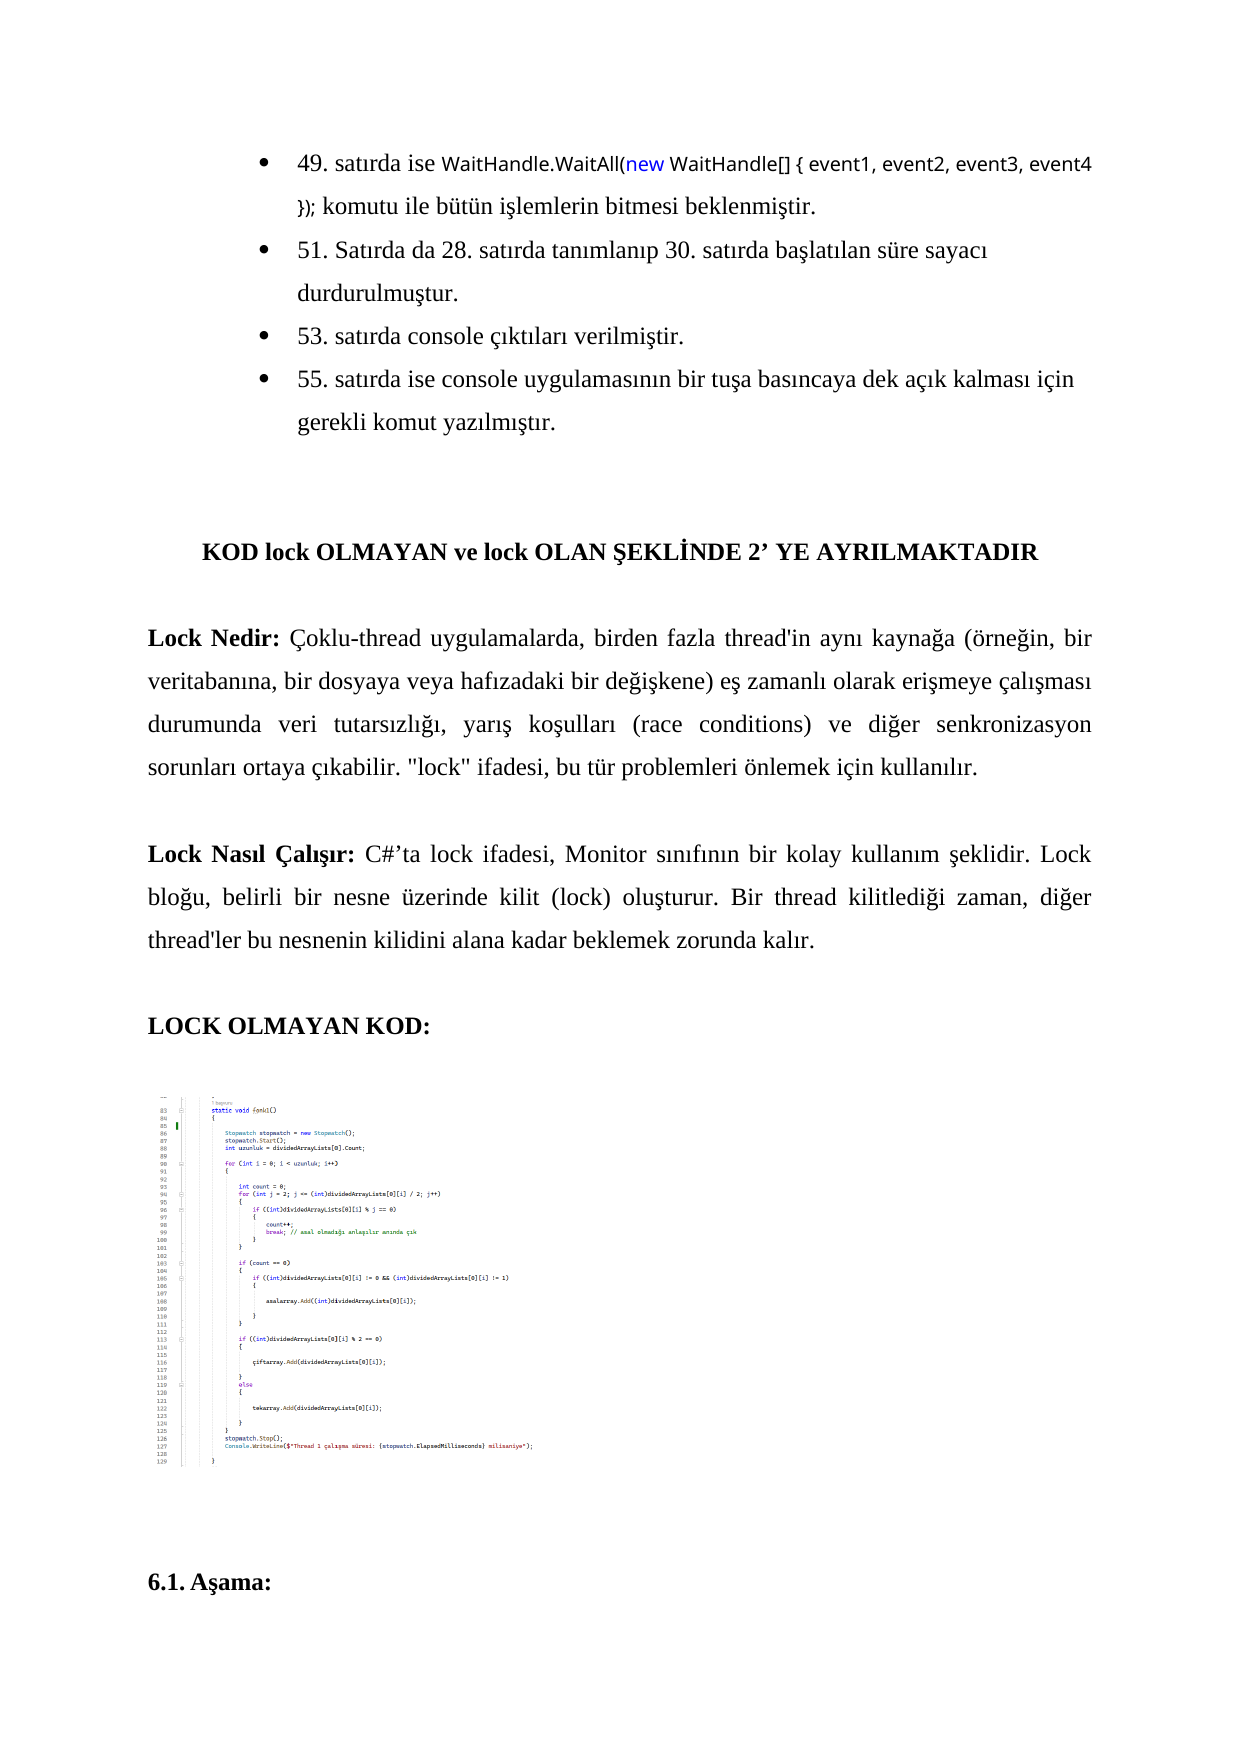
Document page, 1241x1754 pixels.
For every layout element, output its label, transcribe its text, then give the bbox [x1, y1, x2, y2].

text Lock Nedir: Çoklu-thread uygulamalarda, birden fazla thread'in aynı kaynağa (örneğin, bir veritabanına, bir dosyaya veya hafızadaki bir değişkene) eş zamanlı olarak erişmeye çalışması durumunda veri tutarsızlığı, yarış koşulları (race conditions) ve diğer senkronizasyon sorunları ortaya çıkabilir. "lock" ifadesi, bu tür problemleri önlemek için kullanılır. [148, 623, 1093, 781]
text LOCK OLMAYAN KOD: [148, 1011, 1093, 1040]
list 51. Satırda da 28. satırda tanımlanıp 30. satırda başlatılan süre sayacı durdurulmuştur. [259, 235, 1093, 307]
text Lock Nasıl Çalışır: C#’ta lock ifadesi, Monitor sınıfının bir kolay kullanım şeklidir. Lock bloğu, belirli bir nesne üzerinde kilit (lock) oluşturur. Bir thread kilitlediği zaman, diğer thread'ler bu nesnenin kilidini alana kadar beklemek zorunda kalır. [148, 839, 1093, 954]
picture [147, 1097, 958, 1467]
list 53. satırda console çıktıları verilmiştir. [259, 321, 1093, 350]
list 49. satırda ise WaitHandle.WaitAll(new WaitHandle[] { event1, event2, event3, event4 }); komutu ile bütün işlemlerin bitmesi beklenmiştir. [259, 148, 1093, 220]
text 6.1. Aşama: [148, 1567, 1093, 1596]
text KOD lock OLMAYAN ve lock OLAN ŞEKLİNDE 2’ YE AYRILMAKTADIR [148, 537, 1093, 566]
list 55. satırda ise console uygulamasının bir tuşa basıncaya dek açık kalması için gerekli komut yazılmıştır. [259, 364, 1093, 436]
